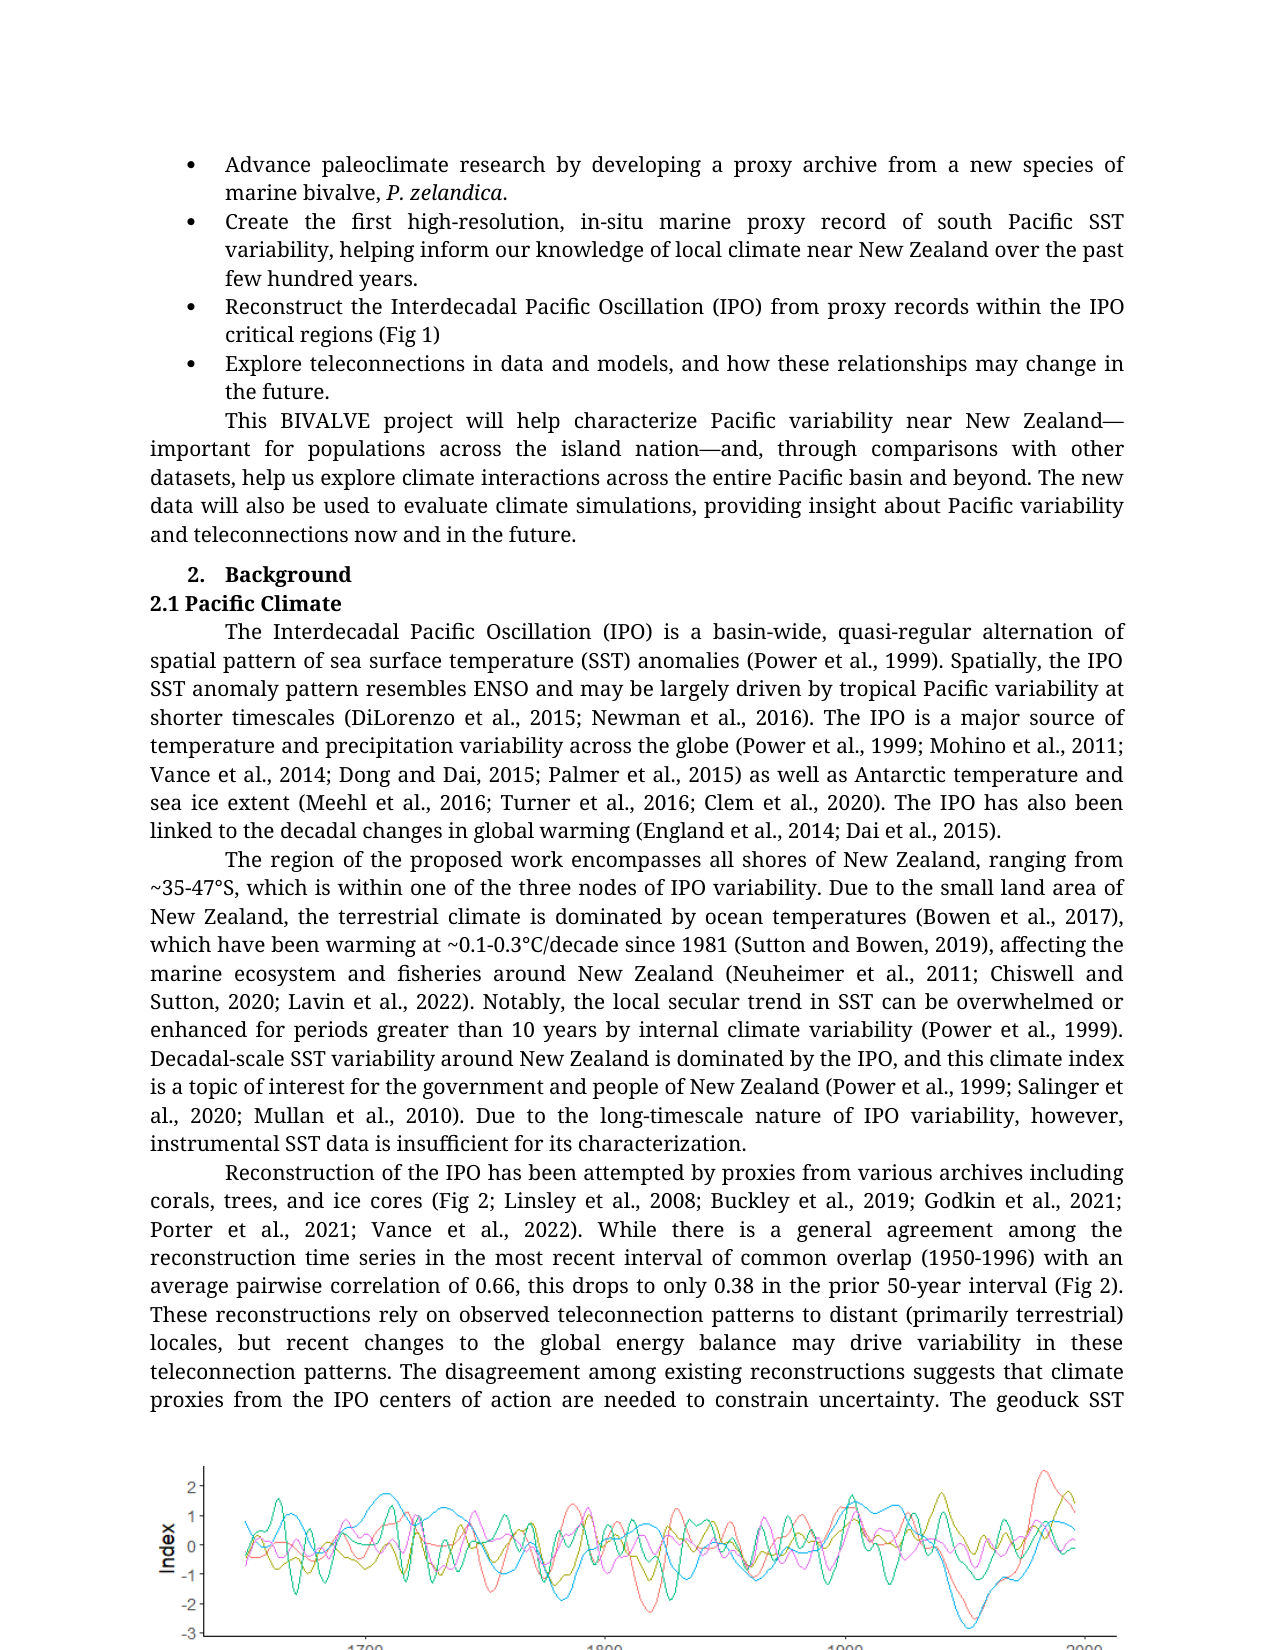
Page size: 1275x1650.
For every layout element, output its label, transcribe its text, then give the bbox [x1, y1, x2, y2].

list Advance paleoclimate research by developing a proxy archive from a new species of marine bivalve, P. zelandica. [187, 150, 1125, 207]
text 2.1 Pacific Climate [150, 589, 1125, 617]
text The Interdecadal Pacific Oscillation (IPO) is a basin-wide, quasi-regular alternation of spatial pattern of sea surface temperature (SST) anomalies (Power et al., 1999). Spatially, the IPO SST anomaly pattern resembles ENSO and may be largely driven by tropical Pacific variability at shorter timescales (DiLorenzo et al., 2015; Newman et al., 2016). The IPO is a major source of temperature and precipitation variability across the globe (Power et al., 1999; Mohino et al., 2011; Vance et al., 2014; Dong and Dai, 2015; Palmer et al., 2015) as well as Antarctic temperature and sea ice extent (Meehl et al., 2016; Turner et al., 2016; Clem et al., 2020). The IPO has also been linked to the decadal changes in global warming (England et al., 2014; Dai et al., 2015). [150, 617, 1125, 845]
text The region of the proposed work encompasses all shores of New Zealand, ranging from ~35-47°S, which is within one of the three nodes of IPO variability. Due to the small land area of New Zealand, the terrestrial climate is dominated by ocean temperatures (Bowen et al., 2017), which have been warming at ~0.1-0.3°C/decade since 1981 (Sutton and Bowen, 2019), affecting the marine ecosystem and fisheries around New Zealand (Neuheimer et al., 2011; Chiswell and Sutton, 2020; Lavin et al., 2022). Notably, the local secular trend in SST can be overwhelmed or enhanced for periods greater than 10 years by internal climate variability (Power et al., 1999). Decadal-scale SST variability around New Zealand is dominated by the IPO, and this climate index is a topic of interest for the government and people of New Zealand (Power et al., 1999; Salinger et al., 2020; Mullan et al., 2010). Due to the long-timescale nature of IPO variability, however, instrumental SST data is insufficient for its characterization. [150, 845, 1125, 1158]
list Explore teleconnections in data and models, and how these relationships may change in the future. [187, 349, 1125, 406]
text This BIVALVE project will help characterize Pacific variability near New Zealand—important for populations across the island nation—and, through comparisons with other datasets, help us explore climate interactions across the entire Pacific basin and beyond. The new data will also be used to evaluate climate simulations, providing insight about Pacific variability and teleconnections now and in the future. [150, 406, 1125, 548]
list Create the first high-resolution, in-situ marine proxy record of south Pacific SST variability, helping inform our knowledge of local climate near New Zealand over the past few hundred years. [187, 207, 1125, 292]
picture [150, 1466, 1125, 1650]
list Reconstruct the Interdecadal Pacific Oscillation (IPO) from proxy records within the IPO critical regions (Fig 1) [187, 292, 1125, 349]
list Background [187, 561, 1125, 589]
